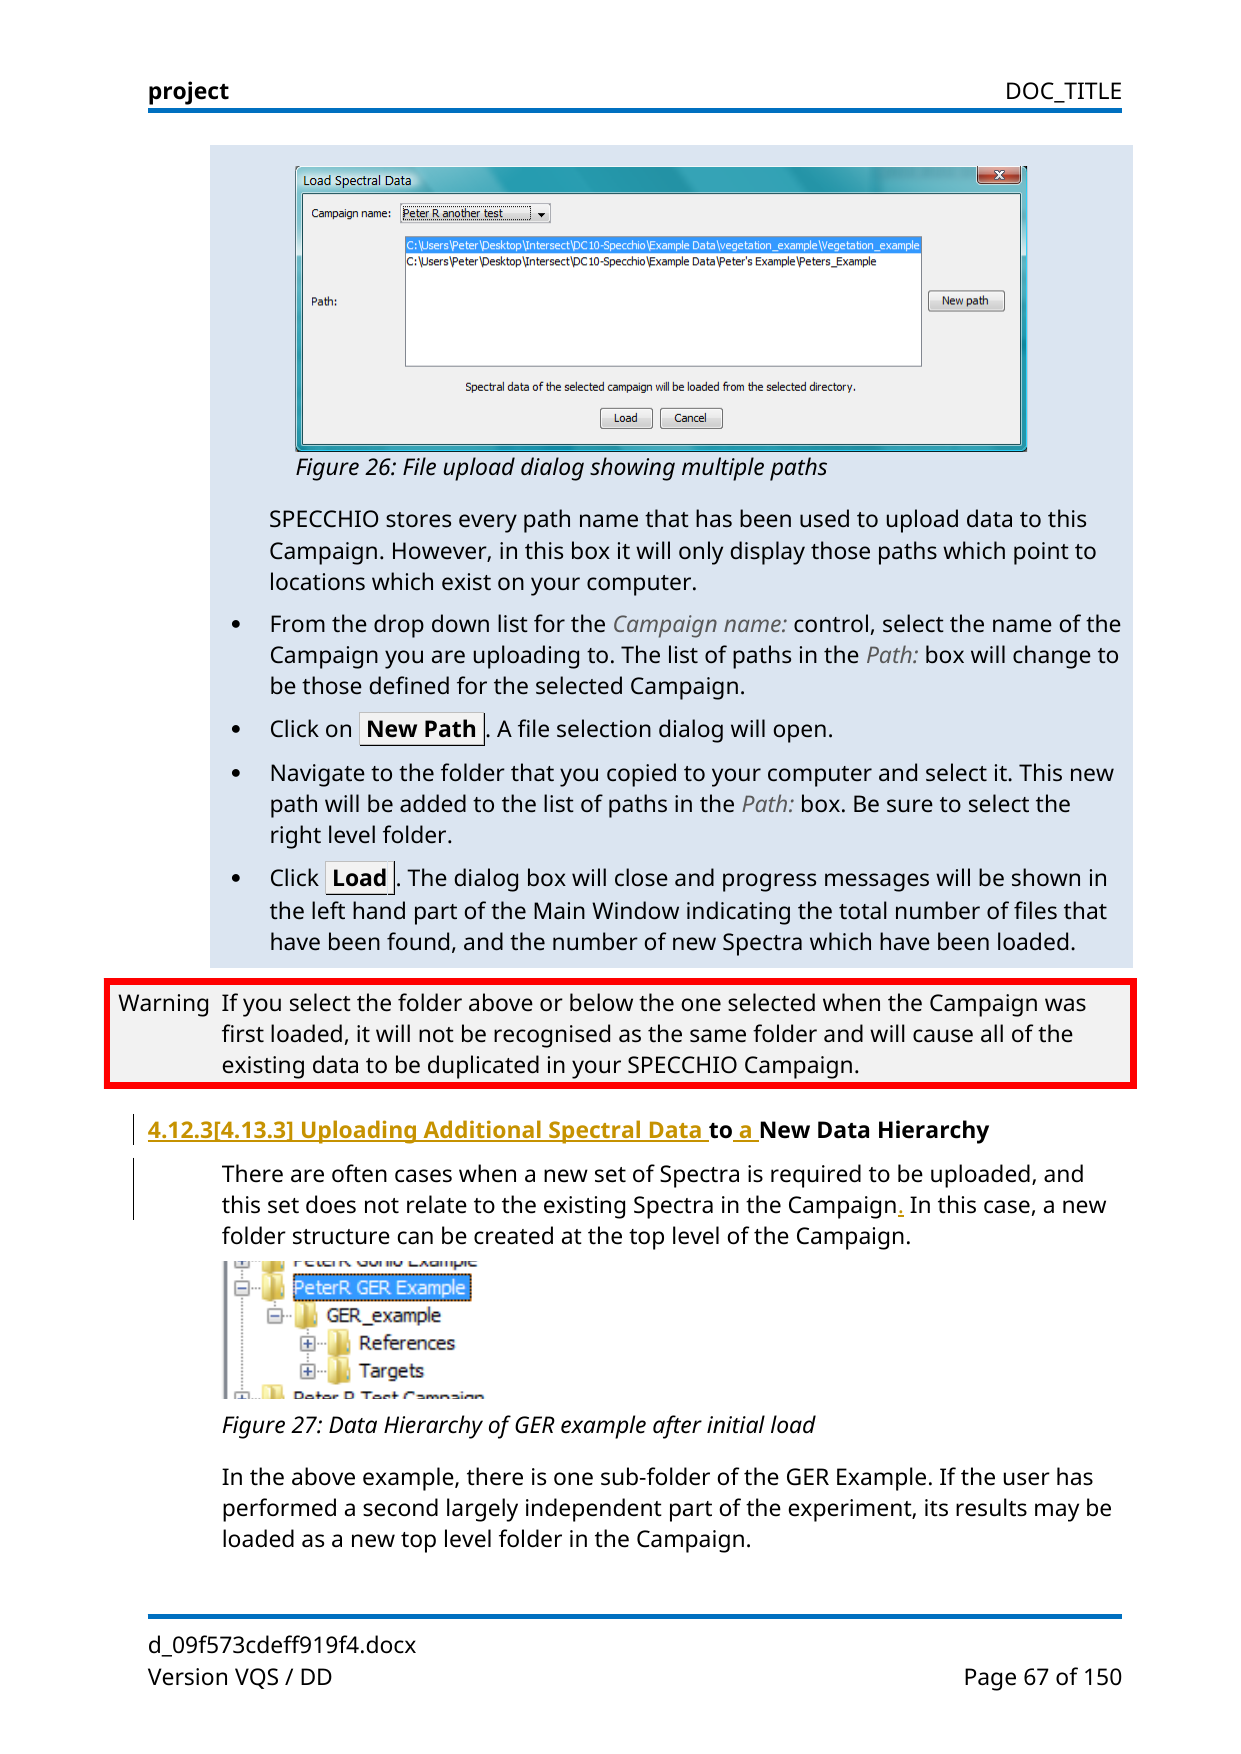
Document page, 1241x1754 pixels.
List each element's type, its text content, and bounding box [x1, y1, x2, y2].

subtitle toNew Data Hierarchy [148, 1114, 1122, 1145]
picture [295, 166, 1028, 452]
text In the above example, there is one sub-folder of the GER Example. If the user has performed a second largely independent part of the experiment, its results may be loaded as a new top level folder in the Campaign. [222, 1461, 1122, 1554]
text There are often cases when a new set of Spectra is required to be uploaded, and this set does not relate to the existing Spectra in the Campaign In this case, a new folder structure can be created at the top level of the Campaign. [222, 1157, 1122, 1251]
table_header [210, 145, 1133, 968]
picture [221, 1261, 501, 1399]
text Warning If you select the folder above or below the one selected when the Campaign was first loaded, it will not be recognised as the same folder and will cause all of the existing data to be duplicated in your SPECCHIO Campaign. [110, 985, 1130, 1082]
